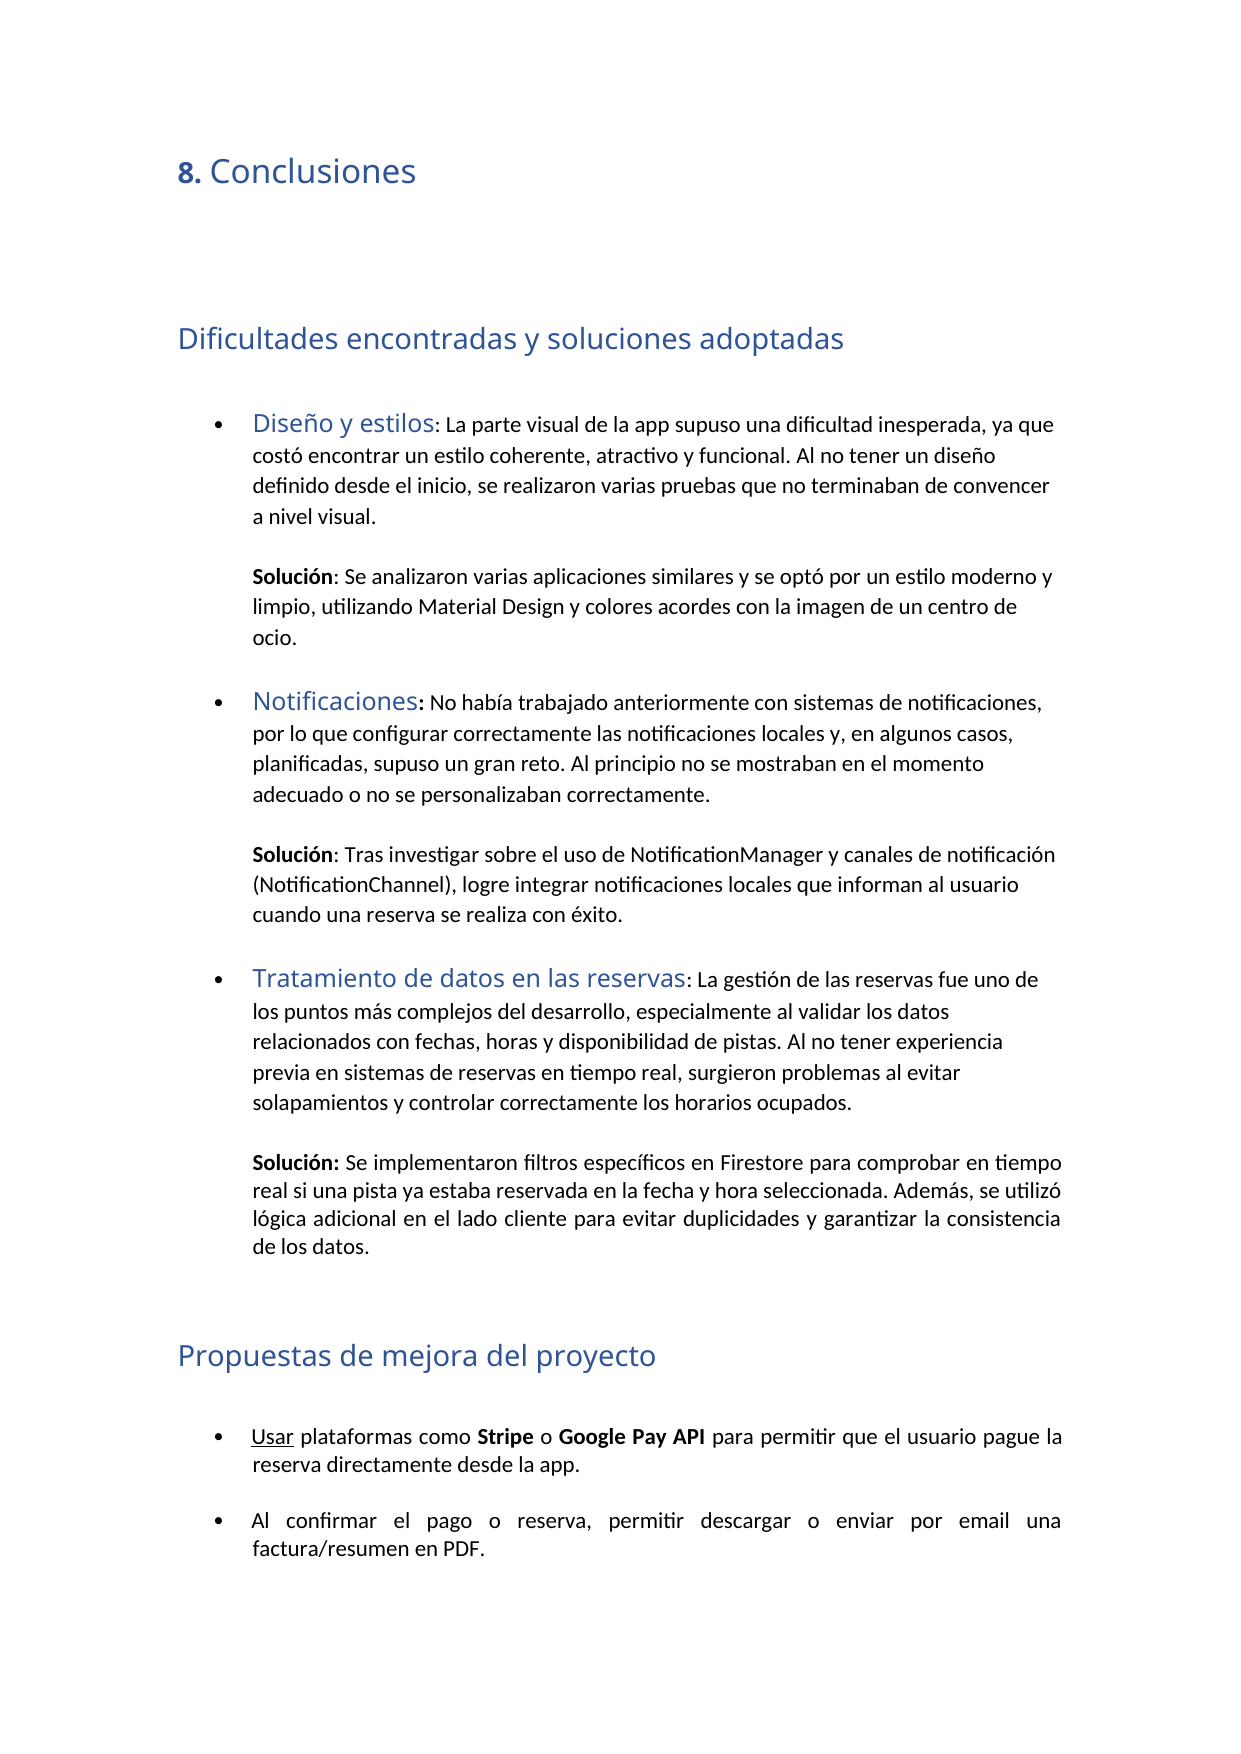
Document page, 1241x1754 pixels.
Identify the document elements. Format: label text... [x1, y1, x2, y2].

list Diseño y estilos: La parte visual de la app supuso una dificultad inesperada, ya que costó encontrar un estilo coherente, atractivo y funcional. Al no tener un diseño definido desde el inicio, se realizaron varias pruebas que no terminaban de convencer a nivel visual. [215, 405, 1063, 530]
list Tratamiento de datos en las reservas: La gestión de las reservas fue uno de los puntos más complejos del desarrollo, especialmente al validar los datos relacionados con fechas, horas y disponibilidad de pistas. Al no tener experiencia previa en sistemas de reservas en tiempo real, surgieron problemas al evitar solapamientos y controlar correctamente los horarios ocupados. [215, 961, 1063, 1116]
list Usar plataformas como Stripe o Google Pay API para permitir que el usuario pague la reserva directamente desde la app. [215, 1422, 1063, 1478]
subtitle Dificultades encontradas y soluciones adoptadas [177, 319, 1063, 358]
list Solución: Se implementaron filtros específicos en Firestore para comprobar en tiempo real si una pista ya estaba reservada en la fecha y hora seleccionada. Además, se utilizó lógica adicional en el lado cliente para evitar duplicidades y garantizar la consistencia de los datos. [252, 1148, 1063, 1260]
subtitle Propuestas de mejora del proyecto [177, 1335, 1063, 1375]
list Solución: Se analizaron varias aplicaciones similares y se optó por un estilo moderno y limpio, utilizando Material Design y colores acordes con la imagen de un centro de ocio. [252, 562, 1063, 651]
list Al confirmar el pago o reserva, permitir descargar o enviar por email una factura/resumen en PDF. [215, 1506, 1063, 1562]
list Notificaciones: No había trabajado anteriormente con sistemas de notificaciones, por lo que configurar correctamente las notificaciones locales y, en algunos casos, planificadas, supuso un gran reto. Al principio no se mostraban en el momento adecuado o no se personalizaban correctamente. [215, 683, 1063, 808]
list Solución: Tras investigar sobre el uso de NotificationManager y canales de notificación (NotificationChannel), logre integrar notificaciones locales que informan al usuario cuando una reserva se realiza con éxito. [252, 840, 1063, 929]
subtitle 8. Conclusiones [177, 148, 1063, 193]
